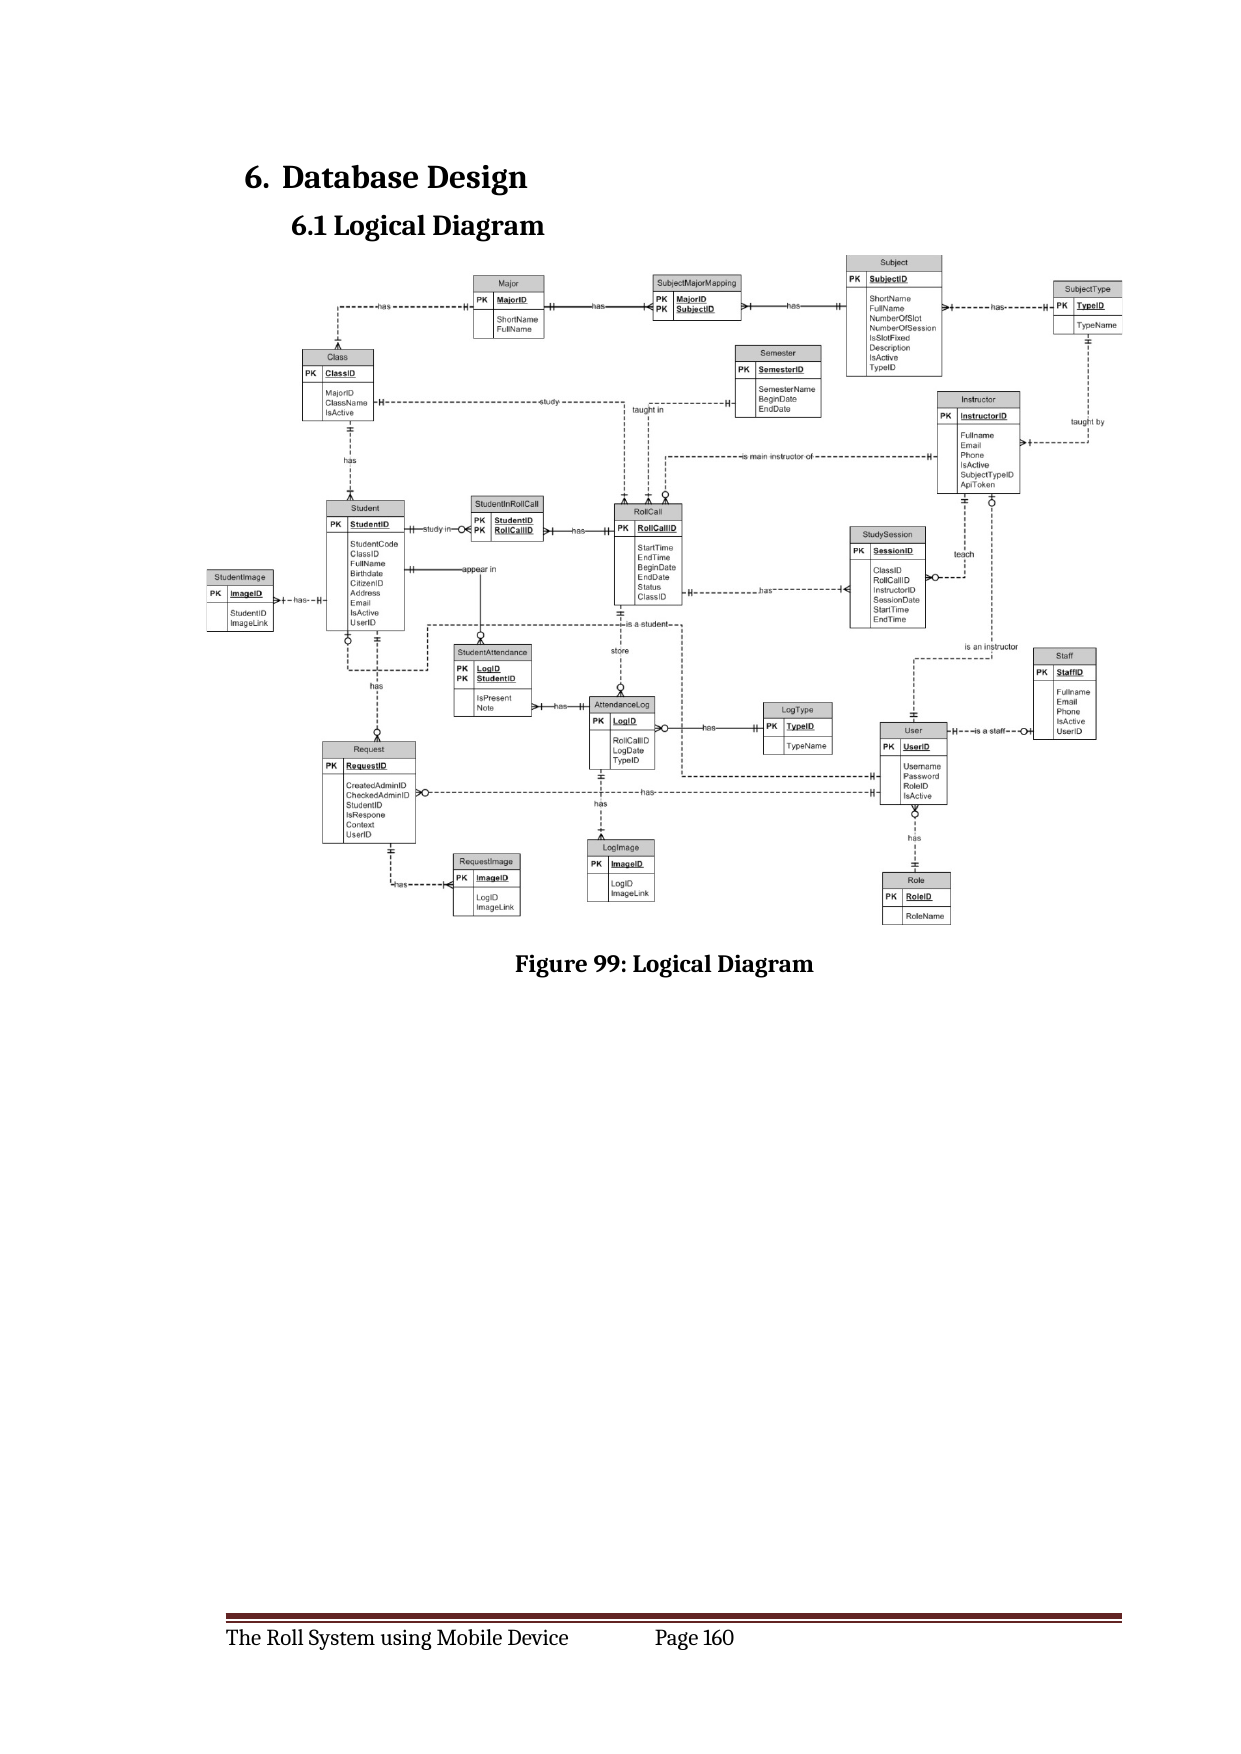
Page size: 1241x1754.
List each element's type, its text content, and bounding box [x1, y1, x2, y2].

subtitle Database Design [244, 158, 1122, 196]
picture [206, 255, 1123, 925]
subtitle Logical Diagram [291, 209, 1122, 242]
text Figure 99: Logical Diagram [207, 950, 1122, 979]
